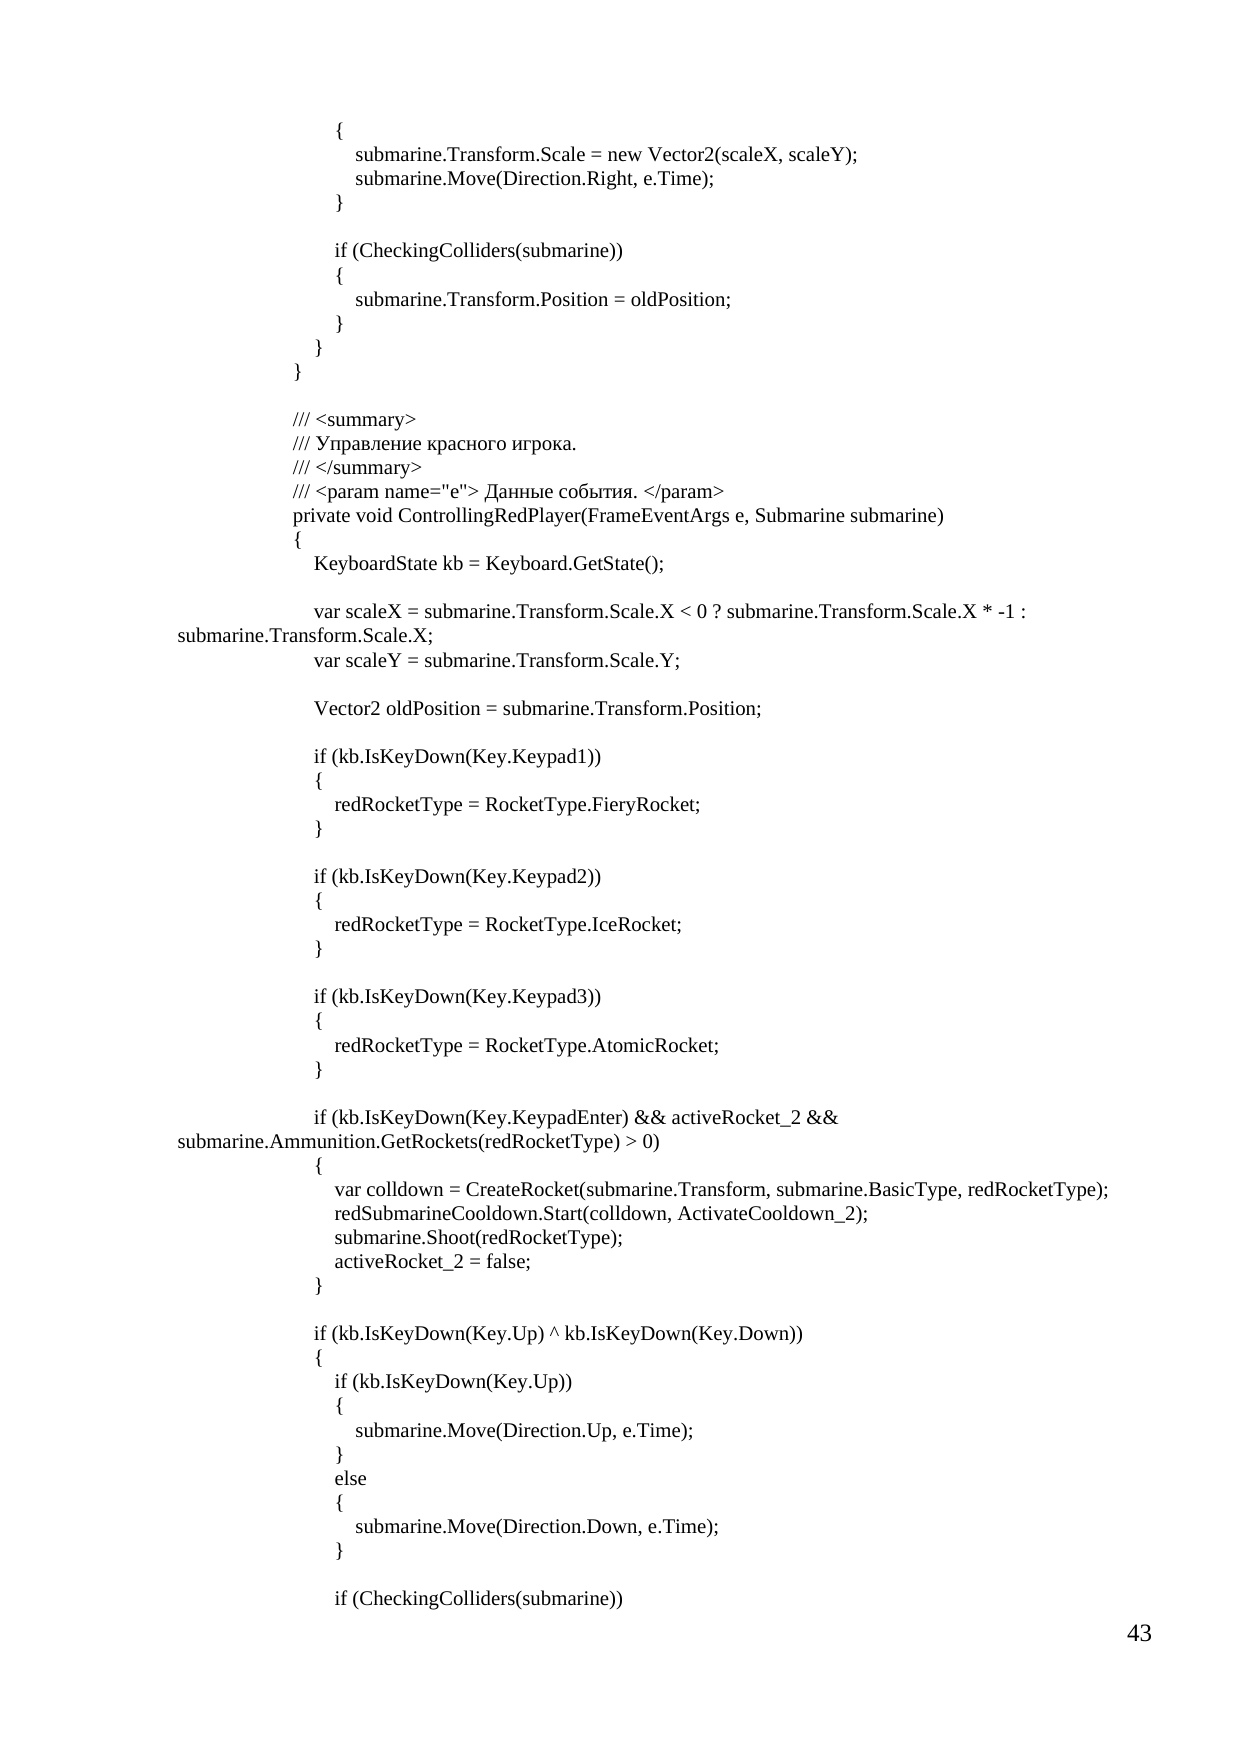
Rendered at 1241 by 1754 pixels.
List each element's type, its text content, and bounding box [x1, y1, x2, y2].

text redRocketType = RocketType.IceRocket; [177, 912, 1152, 936]
text } [177, 1057, 1152, 1081]
text if (kb.IsKeyDown(Key.KeypadEnter) && activeRocket_2 && submarine.Ammunition.GetRockets(redRocketType) > 0) [177, 1105, 1152, 1153]
text Vector2 oldPosition = submarine.Transform.Position; [177, 696, 1152, 720]
text { [177, 118, 1152, 142]
text } [177, 1273, 1152, 1297]
text } [177, 359, 1152, 383]
text submarine.Shoot(redRocketType); [177, 1225, 1152, 1249]
text submarine.Move(Direction.Up, e.Time); [177, 1417, 1152, 1442]
text { [177, 768, 1152, 792]
text submarine.Move(Direction.Right, e.Time); [177, 166, 1152, 190]
text { [177, 1153, 1152, 1177]
text } [177, 335, 1152, 359]
text /// </summary> [177, 455, 1152, 479]
text if (CheckingColliders(submarine)) [177, 1586, 1152, 1610]
text if (kb.IsKeyDown(Key.Keypad1)) [177, 744, 1152, 768]
text else [177, 1466, 1152, 1490]
text /// Управление красного игрока. [177, 431, 1152, 455]
text if (CheckingColliders(submarine)) [177, 238, 1152, 262]
text } [177, 816, 1152, 840]
text private void ControllingRedPlayer(FrameEventArgs e, Submarine submarine) [177, 503, 1152, 527]
text if (kb.IsKeyDown(Key.Up) ^ kb.IsKeyDown(Key.Down)) [177, 1321, 1152, 1345]
text submarine.Transform.Scale = new Vector2(scaleX, scaleY); [177, 142, 1152, 166]
text } [177, 190, 1152, 214]
text /// <param name="e"> Данные события. </param> [177, 479, 1152, 503]
text if (kb.IsKeyDown(Key.Up)) [177, 1369, 1152, 1393]
text /// <summary> [177, 407, 1152, 431]
text if (kb.IsKeyDown(Key.Keypad3)) [177, 984, 1152, 1008]
text KeyboardState kb = Keyboard.GetState(); [177, 551, 1152, 575]
text redRocketType = RocketType.FieryRocket; [177, 792, 1152, 816]
text } [177, 936, 1152, 960]
text redRocketType = RocketType.AtomicRocket; [177, 1032, 1152, 1057]
text { [177, 1490, 1152, 1514]
text { [177, 1393, 1152, 1417]
text submarine.Move(Direction.Down, e.Time); [177, 1514, 1152, 1538]
text { [177, 1345, 1152, 1369]
text { [177, 262, 1152, 287]
text { [177, 1008, 1152, 1032]
text { [177, 527, 1152, 551]
text if (kb.IsKeyDown(Key.Keypad2)) [177, 864, 1152, 888]
text } [177, 311, 1152, 335]
text submarine.Transform.Position = oldPosition; [177, 287, 1152, 311]
text } [177, 1442, 1152, 1466]
text } [177, 1538, 1152, 1562]
text redSubmarineCooldown.Start(colldown, ActivateCooldown_2); [177, 1201, 1152, 1225]
text { [177, 888, 1152, 912]
text var colldown = CreateRocket(submarine.Transform, submarine.BasicType, redRocketType); [177, 1177, 1152, 1201]
text activeRocket_2 = false; [177, 1249, 1152, 1273]
text var scaleX = submarine.Transform.Scale.X < 0 ? submarine.Transform.Scale.X * -1 : submarine.Transform.Scale.X; [177, 599, 1152, 647]
text var scaleY = submarine.Transform.Scale.Y; [177, 647, 1152, 672]
